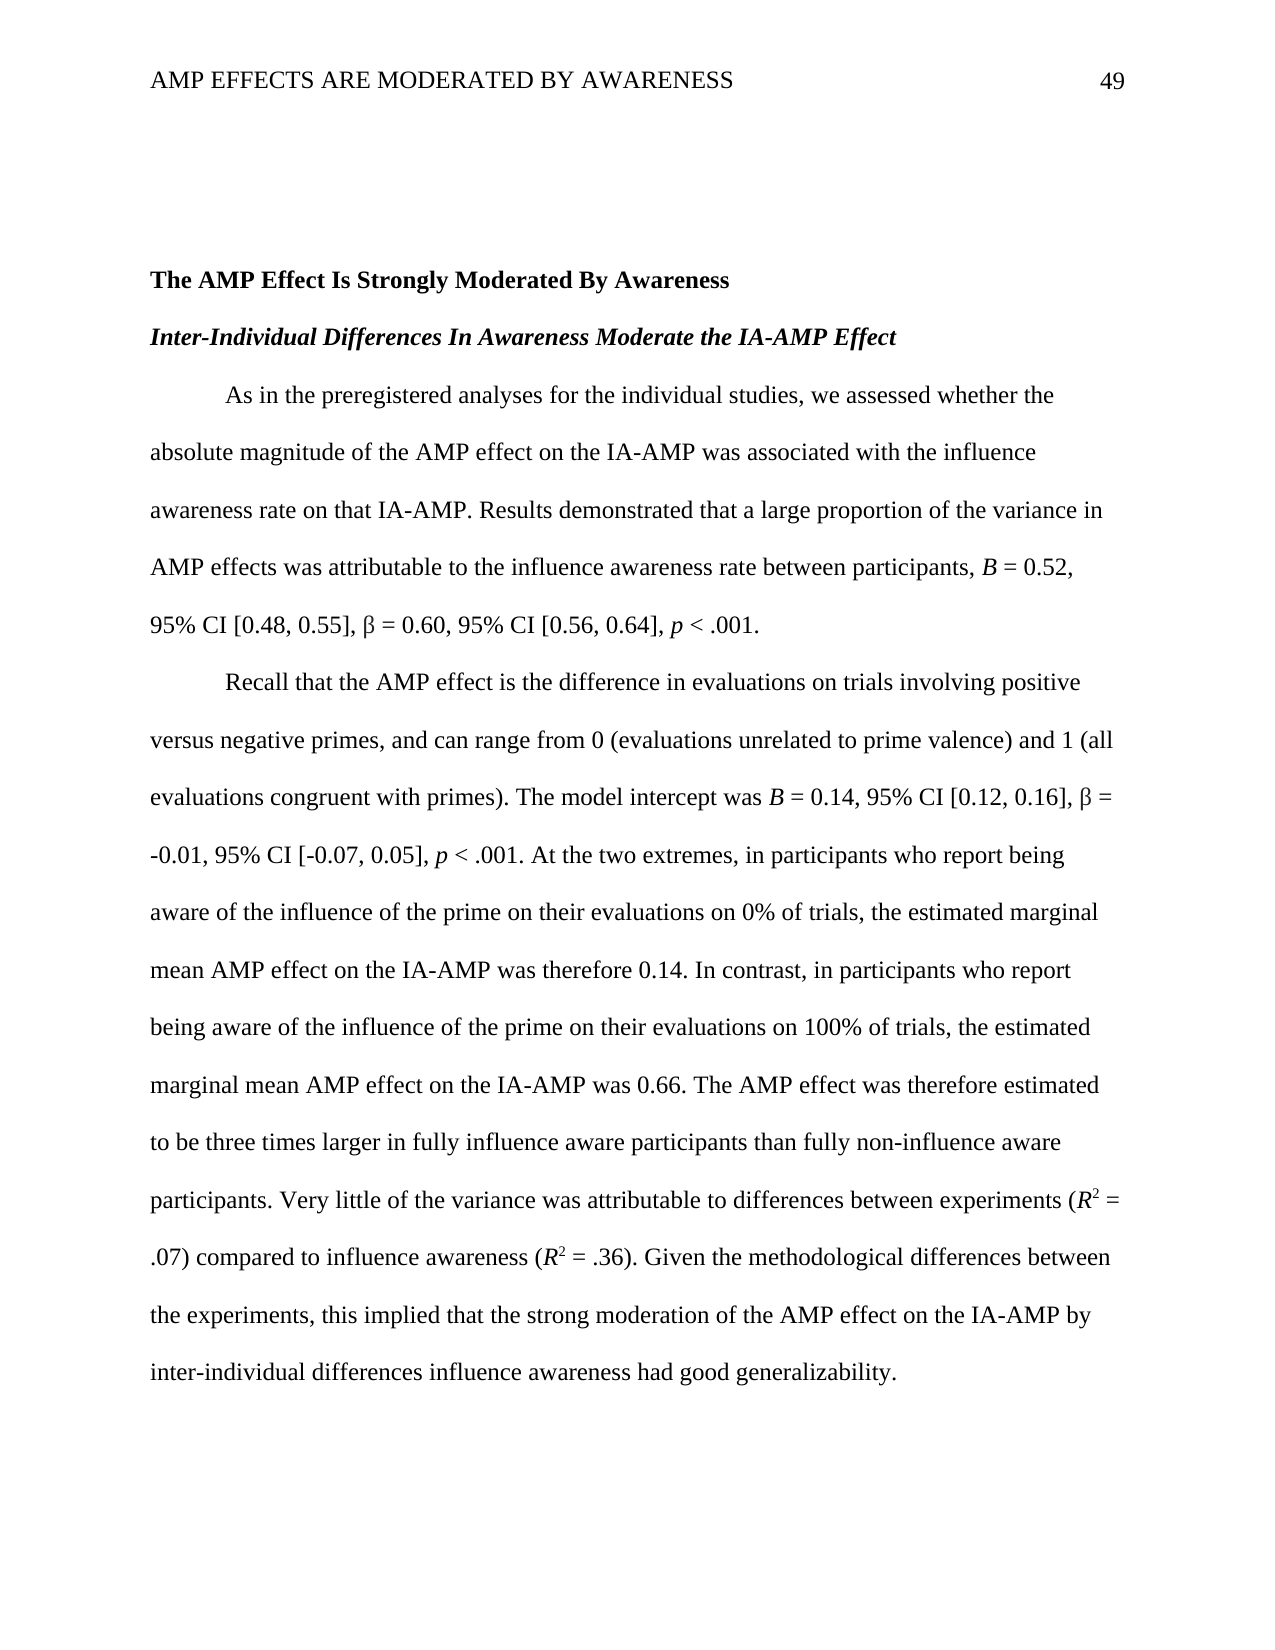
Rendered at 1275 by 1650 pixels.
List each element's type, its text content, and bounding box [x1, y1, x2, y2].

subtitle Inter-Individual Differences In Awareness Moderate the IA-AMP Effect [150, 322, 1125, 351]
subtitle The AMP Effect Is Strongly Moderated By Awareness [150, 265, 1125, 294]
text Recall that the AMP effect is the difference in evaluations on trials involving positive versus negative primes, and can range from 0 (evaluations unrelated to prime valence) and 1 (all evaluations congruent with primes). The model intercept was B = 0.14, 95% CI [0.12, 0.16], β = -0.01, 95% CI [-0.07, 0.05], p < .001. At the two extremes, in participants who report being aware of the influence of the prime on their evaluations on 0% of trials, the estimated marginal mean AMP effect on the IA-AMP was therefore 0.14. In contrast, in participants who report being aware of the influence of the prime on their evaluations on 100% of trials, the estimated marginal mean AMP effect on the IA-AMP was 0.66. The AMP effect was therefore estimated to be three times larger in fully influence aware participants than fully non-influence aware participants. Very little of the variance was attributable to differences between experiments (R2 = .07) compared to influence awareness (R2 = .36). Given the methodological differences between the experiments, this implied that the strong moderation of the AMP effect on the IA-AMP by inter-individual differences influence awareness had good generalizability. [150, 667, 1125, 1386]
text As in the preregistered analyses for the individual studies, we assessed whether the absolute magnitude of the AMP effect on the IA-AMP was associated with the influence awareness rate on that IA-AMP. Results demonstrated that a large proportion of the variance in AMP effects was attributable to the influence awareness rate between participants, B = 0.52, 95% CI [0.48, 0.55], β = 0.60, 95% CI [0.56, 0.64], p < .001. [150, 380, 1125, 639]
